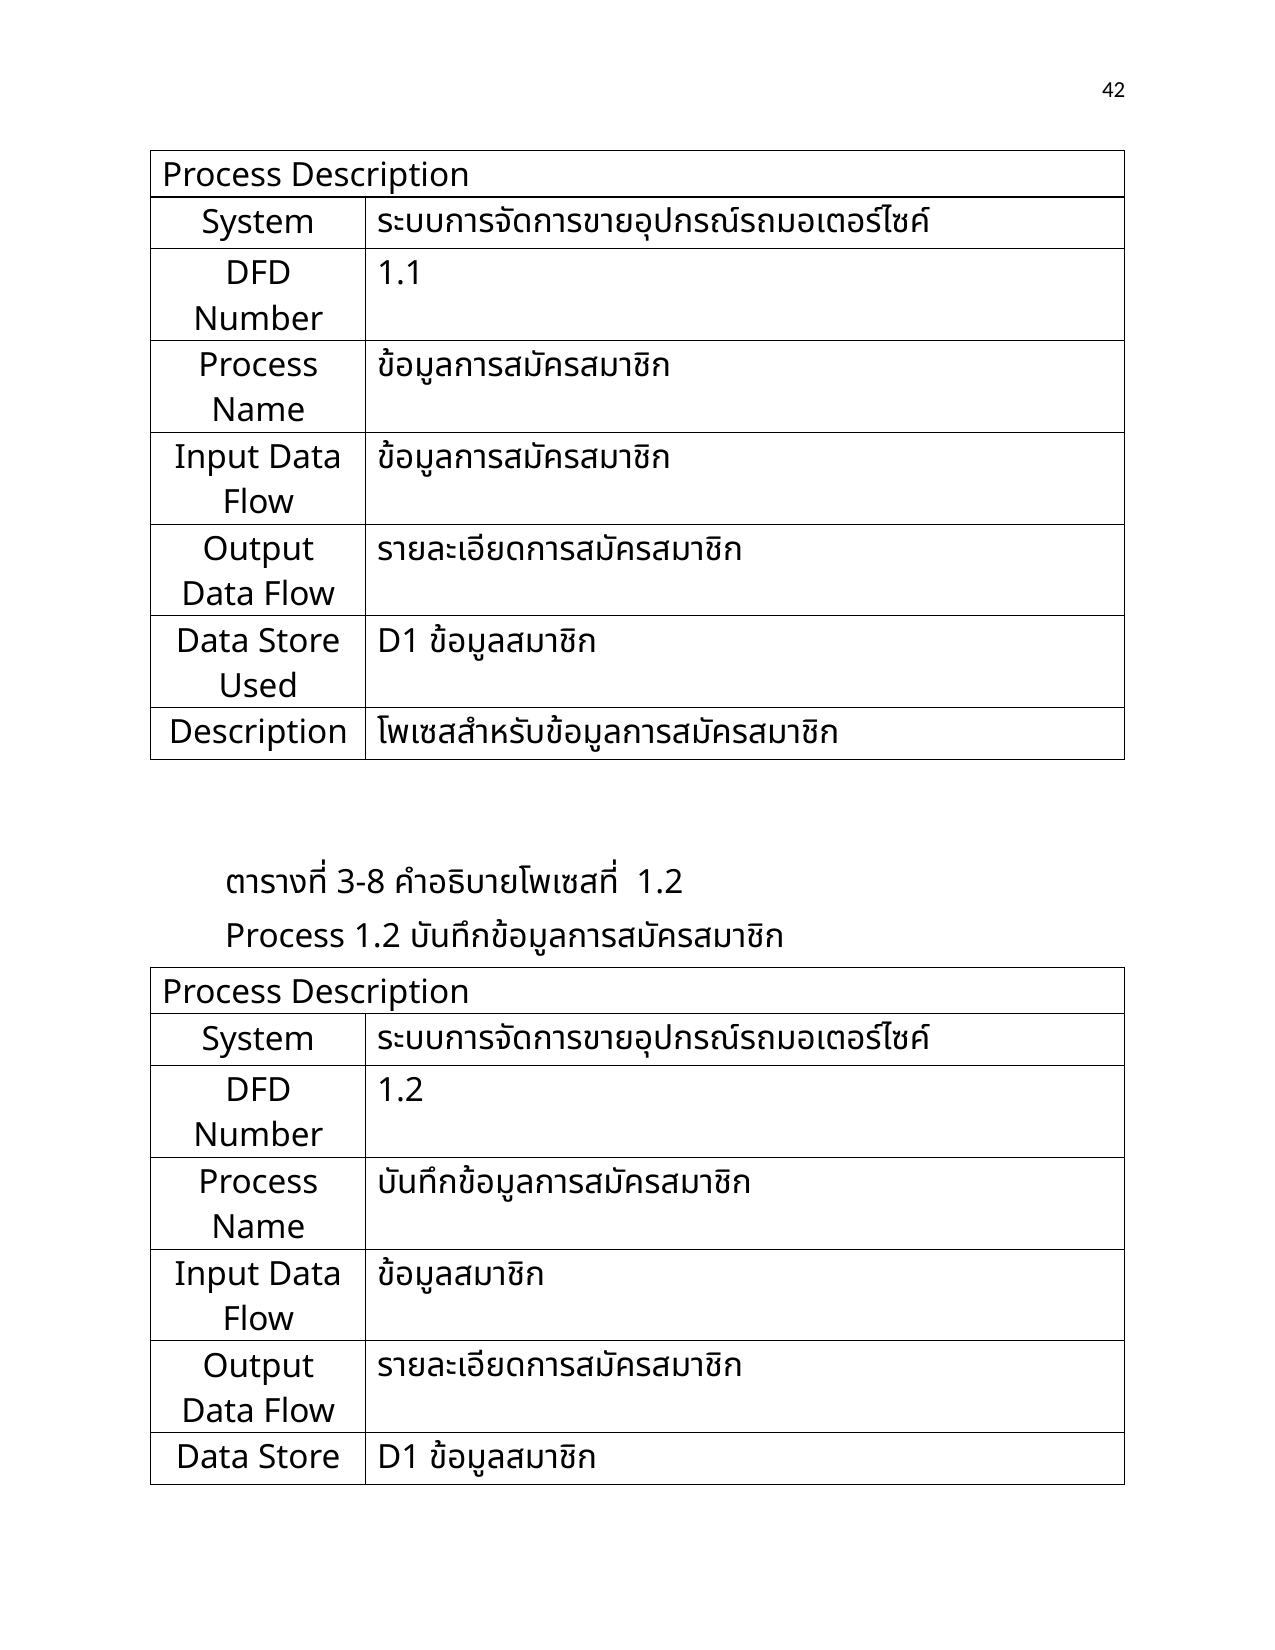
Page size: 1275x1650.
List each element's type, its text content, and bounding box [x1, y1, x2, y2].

table_cell Input Data Flow [151, 433, 365, 523]
table_cell Output Data Flow [151, 525, 365, 615]
table_header Process Description [151, 968, 1124, 1013]
table_cell DFD Number [151, 249, 365, 340]
table_cell บันทึกข้อมูลการสมัครสมาชิก [366, 1158, 1124, 1248]
table_cell D1 ข้อมูลสมาชิก [366, 1433, 1124, 1484]
table_cell ข้อมูลการสมัครสมาชิก [366, 341, 1124, 432]
table_cell Data Store Used [151, 616, 365, 707]
table_cell Input Data Flow [151, 1250, 365, 1340]
table_cell Description [151, 708, 365, 759]
table_cell D1 ข้อมูลสมาชิก [366, 616, 1124, 707]
text Process 1.2 บันทึกข้อมูลการสมัครสมาชิก [150, 912, 1125, 963]
table_cell ข้อมูลสมาชิก [366, 1250, 1124, 1340]
table_header Process Description [151, 151, 1124, 196]
table_cell Process Name [151, 341, 365, 432]
table_cell 1.1 [366, 249, 1124, 340]
table_cell 1.2 [366, 1066, 1124, 1157]
table_cell Process Name [151, 1158, 365, 1248]
table_cell Data Store Used [151, 1433, 365, 1484]
table_cell รายละเอียดการสมัครสมาชิก [366, 1341, 1124, 1432]
table_cell ข้อมูลการสมัครสมาชิก [366, 433, 1124, 523]
table_cell ระบบการจัดการขายอุปกรณ์รถมอเตอร์ไซค์ [366, 1014, 1124, 1065]
text ตารางที่ 3-8 คำอธิบายโพเซสที่ 1.2 [150, 858, 1125, 908]
table_cell System [151, 198, 365, 248]
table_cell โพเซสสำหรับข้อมูลการสมัครสมาชิก [366, 708, 1124, 759]
table_cell ระบบการจัดการขายอุปกรณ์รถมอเตอร์ไซค์ [366, 198, 1124, 248]
table_cell System [151, 1014, 365, 1065]
table_cell รายละเอียดการสมัครสมาชิก [366, 525, 1124, 615]
table_cell DFD Number [151, 1066, 365, 1157]
table_cell Output Data Flow [151, 1341, 365, 1432]
